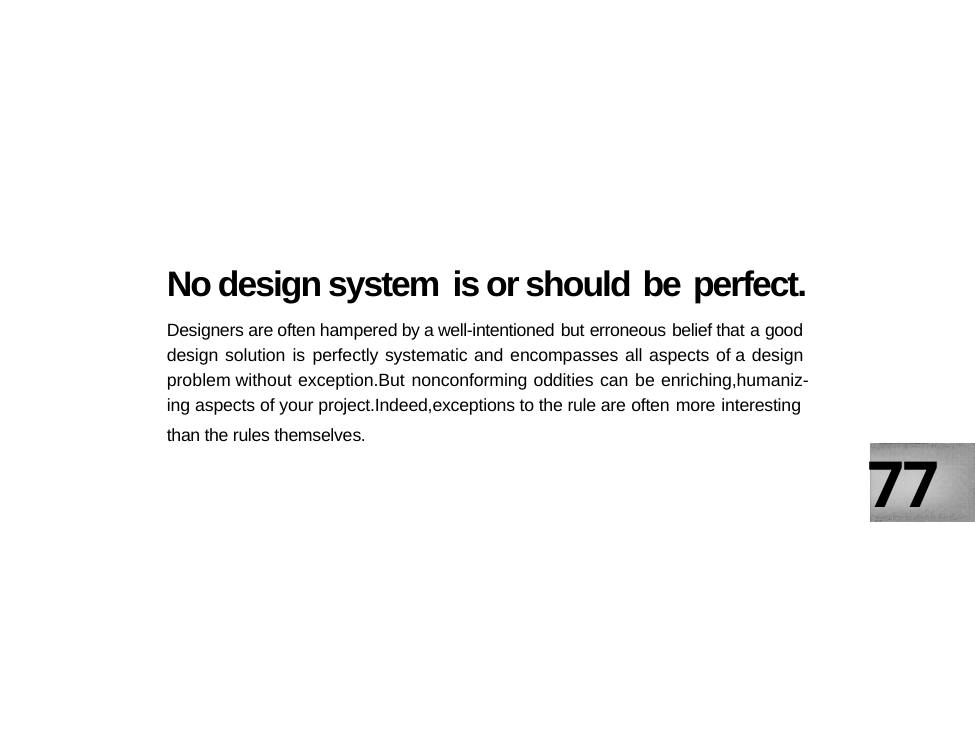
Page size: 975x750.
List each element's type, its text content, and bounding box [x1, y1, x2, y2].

text Designers are often hampered by a well-intentioned but erroneous belief that a good [167, 321, 974, 346]
text design solution is perfectly systematic and encompasses all aspects of a design [167, 346, 974, 369]
text ing aspects of your project.Indeed,exceptions to the rule are often more interesting [167, 395, 974, 419]
text No design system is or should be perfect. [167, 263, 974, 314]
text than the rules themselves. [167, 424, 974, 448]
text problem without exception.But nonconforming oddities can be enriching,humaniz- [167, 370, 974, 394]
picture [869, 441, 975, 522]
